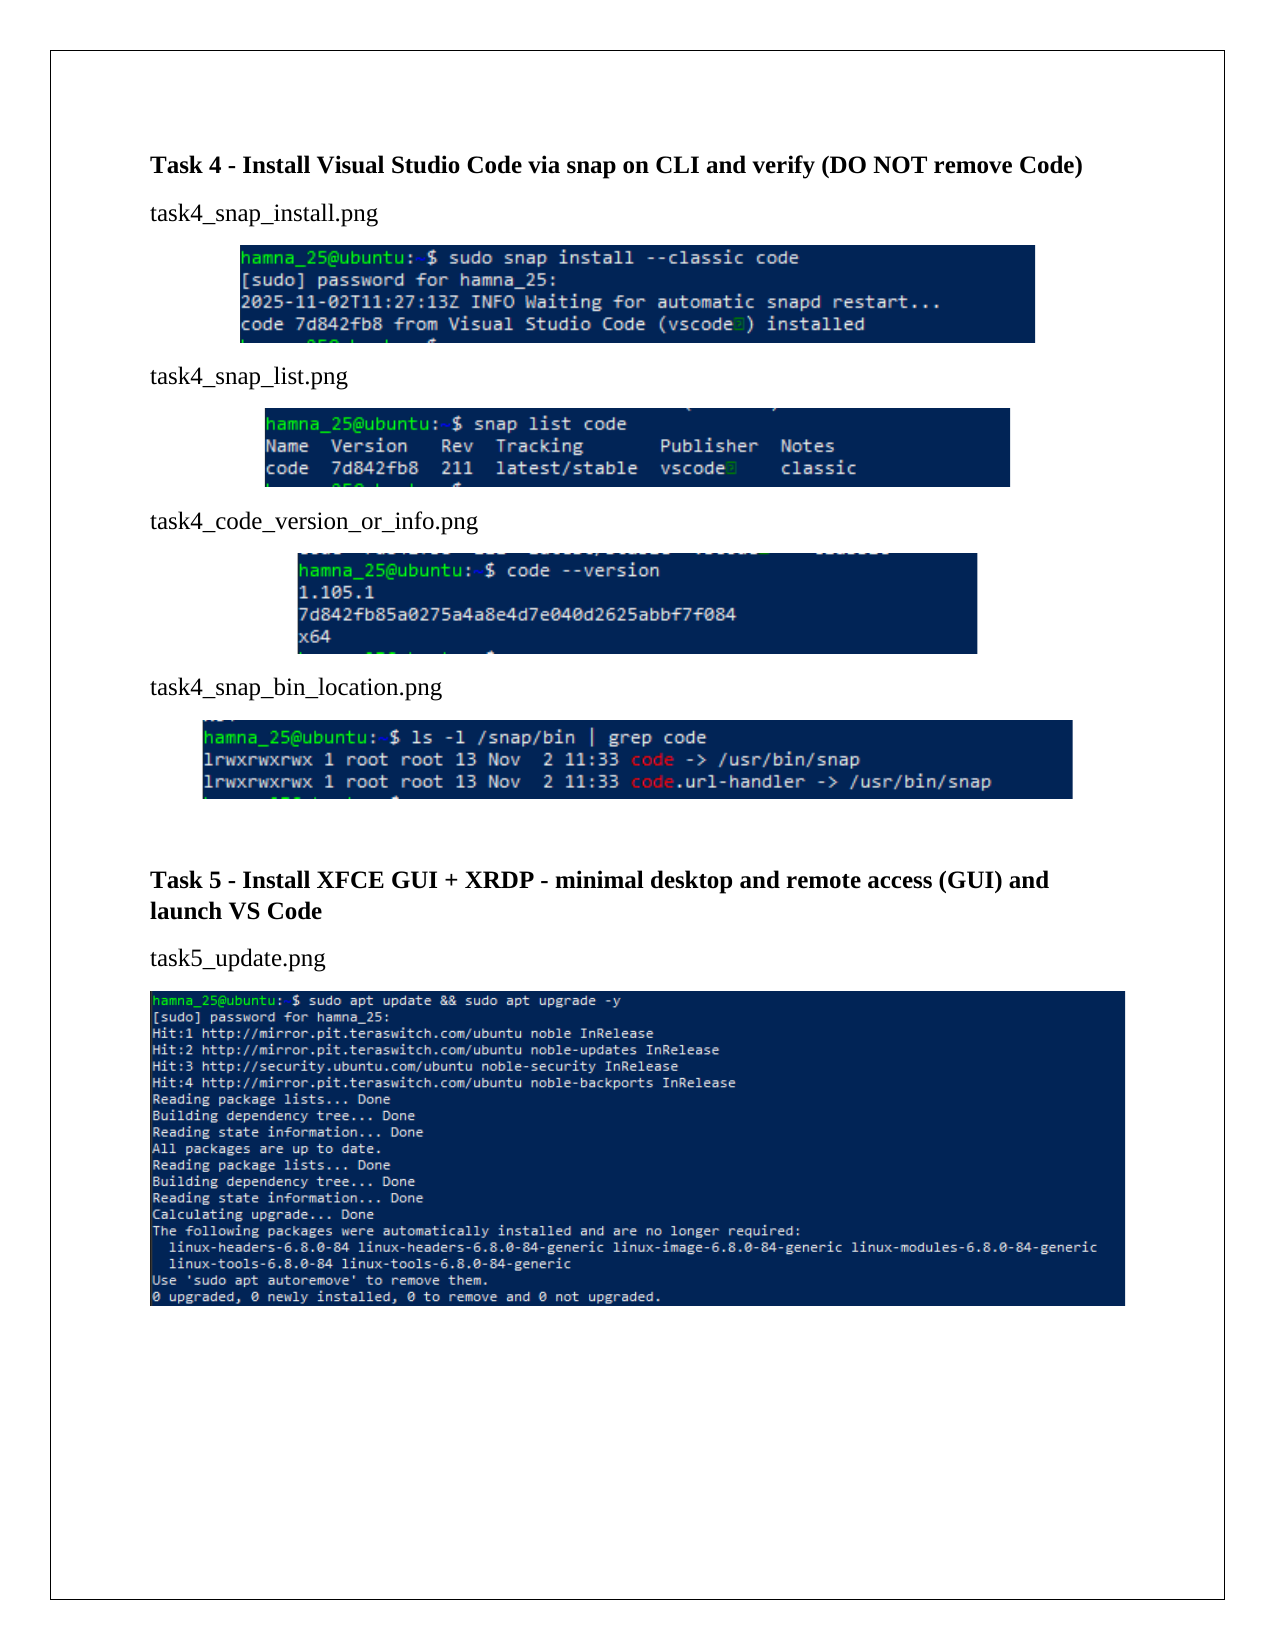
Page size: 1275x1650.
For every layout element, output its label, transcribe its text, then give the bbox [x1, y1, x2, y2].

picture [264, 408, 1011, 487]
text Task 4 - Install Visual Studio Code via snap on CLI and verify (DO NOT remove Code) [150, 150, 1125, 179]
text Task 5 - Install XFCE GUI + XRDP - minimal desktop and remote access (GUI) and launch VS Code [150, 865, 1125, 924]
picture [297, 553, 978, 654]
text task5_update.png [150, 943, 1125, 972]
picture [240, 245, 1036, 343]
text task4_code_version_or_info.png [150, 506, 1125, 534]
picture [150, 991, 1125, 1306]
picture [202, 720, 1073, 799]
text task4_snap_install.png [150, 198, 1125, 226]
text task4_snap_bin_location.png [150, 672, 1125, 701]
text task4_snap_list.png [150, 361, 1125, 390]
